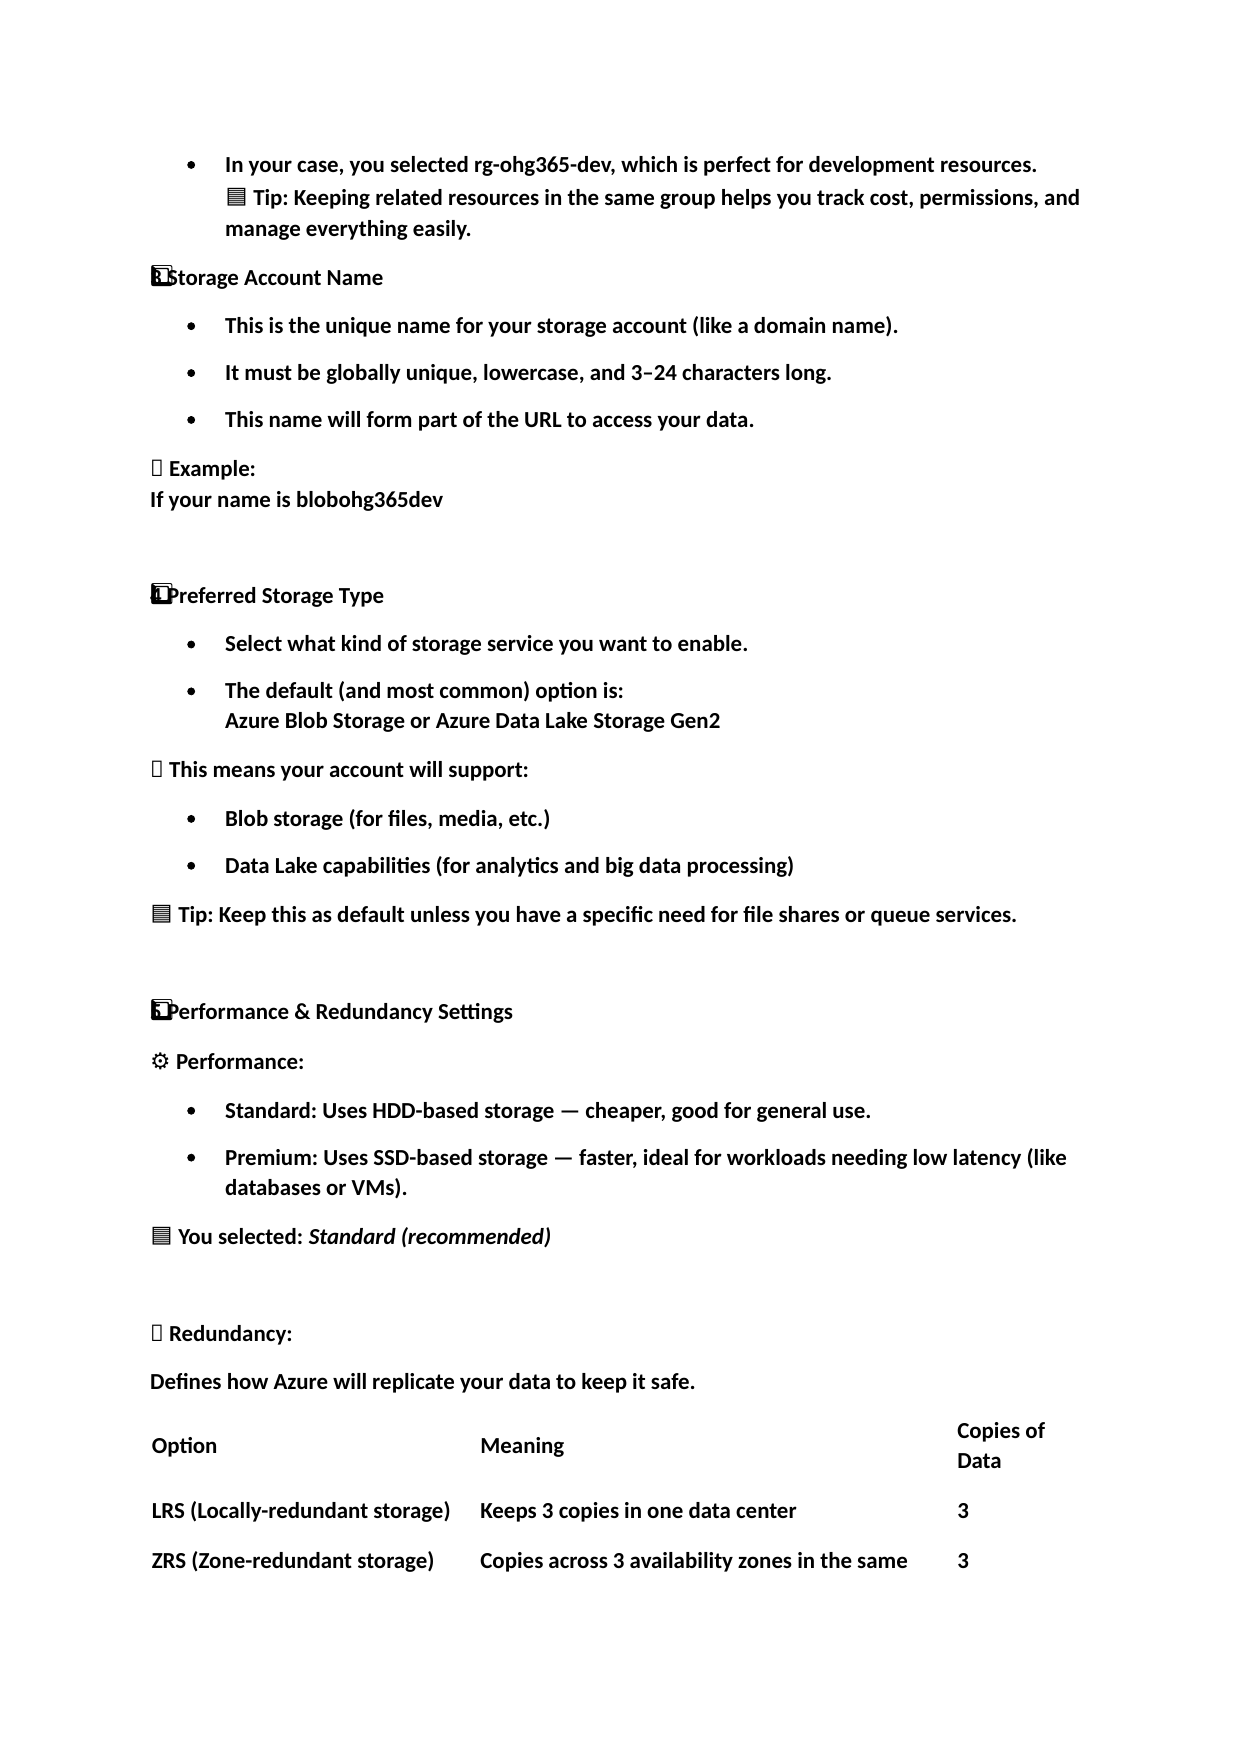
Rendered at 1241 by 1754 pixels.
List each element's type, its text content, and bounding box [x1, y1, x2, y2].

table_cell 3 [955, 1544, 1090, 1594]
table_header Meaning [479, 1414, 955, 1494]
table_cell LRS (Locally-redundant storage) [150, 1494, 478, 1544]
list This name will form part of the URL to access your data. [187, 405, 1090, 433]
text 🟦 You selected: Standard (recommended) [150, 1220, 1090, 1251]
text 4️⃣ Preferred Storage Type [150, 579, 1090, 610]
table_cell 3 [955, 1494, 1090, 1544]
list Premium: Uses SSD-based storage — faster, ideal for workloads needing low latency (like databases or VMs). [187, 1143, 1090, 1201]
table_header Option [150, 1414, 478, 1494]
text 🧠 This means your account will support: [150, 753, 1090, 785]
list This is the unique name for your storage account (like a domain name). [187, 311, 1090, 339]
table_header Copies of Data [955, 1414, 1090, 1494]
list It must be globally unique, lowercase, and 3–24 characters long. [187, 358, 1090, 386]
text 🟦 Tip: Keep this as default unless you have a specific need for file shares or queue services. [150, 898, 1090, 929]
text 5️⃣ Performance & Redundancy Settings [150, 995, 1090, 1026]
table_cell Keeps 3 copies in one data center [479, 1494, 955, 1544]
list The default (and most common) option is: Azure Blob Storage or Azure Data Lake Storage Gen2 [187, 676, 1090, 734]
text 🧩 Example: If your name is blobohg365dev [150, 452, 1090, 513]
text Defines how Azure will replicate your data to keep it safe. [150, 1367, 1090, 1395]
text 3️⃣ Storage Account Name [150, 261, 1090, 292]
text ⚙️ Performance: [150, 1045, 1090, 1077]
text 🧭 Redundancy: [150, 1317, 1090, 1348]
list In your case, you selected rg-ohg365-dev, which is perfect for development resources. 🟦 Tip: Keeping related resources in the same group helps you track cost, permissions, and manage everything easily. [187, 150, 1090, 242]
table_cell ZRS (Zone-redundant storage) [150, 1544, 478, 1594]
list Data Lake capabilities (for analytics and big data processing) [187, 851, 1090, 879]
list Select what kind of storage service you want to enable. [187, 629, 1090, 657]
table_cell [479, 1544, 955, 1594]
list Standard: Uses HDD-based storage — cheaper, good for general use. [187, 1096, 1090, 1124]
list Blob storage (for files, media, etc.) [187, 804, 1090, 832]
